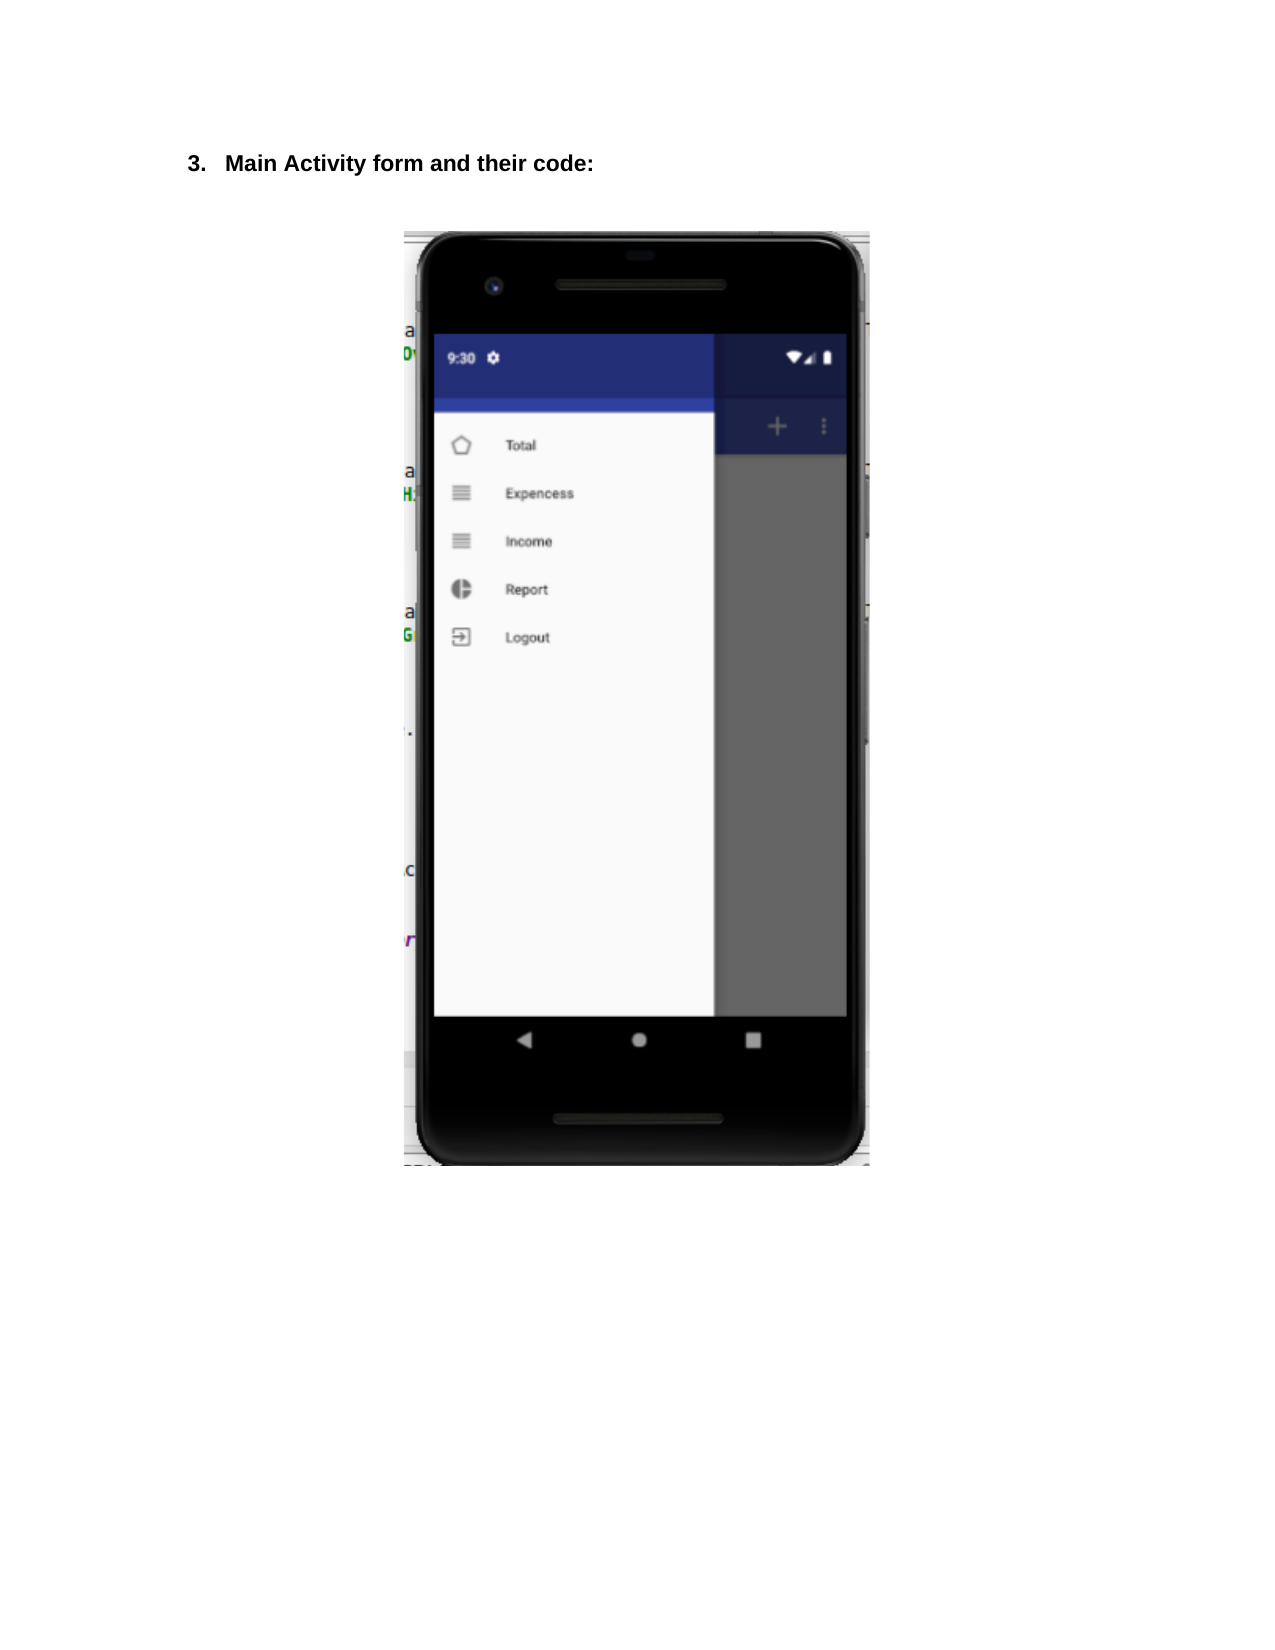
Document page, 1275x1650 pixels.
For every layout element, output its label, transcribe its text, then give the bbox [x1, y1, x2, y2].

picture [403, 231, 870, 1166]
list Main Activity form and their code: [187, 150, 1125, 176]
